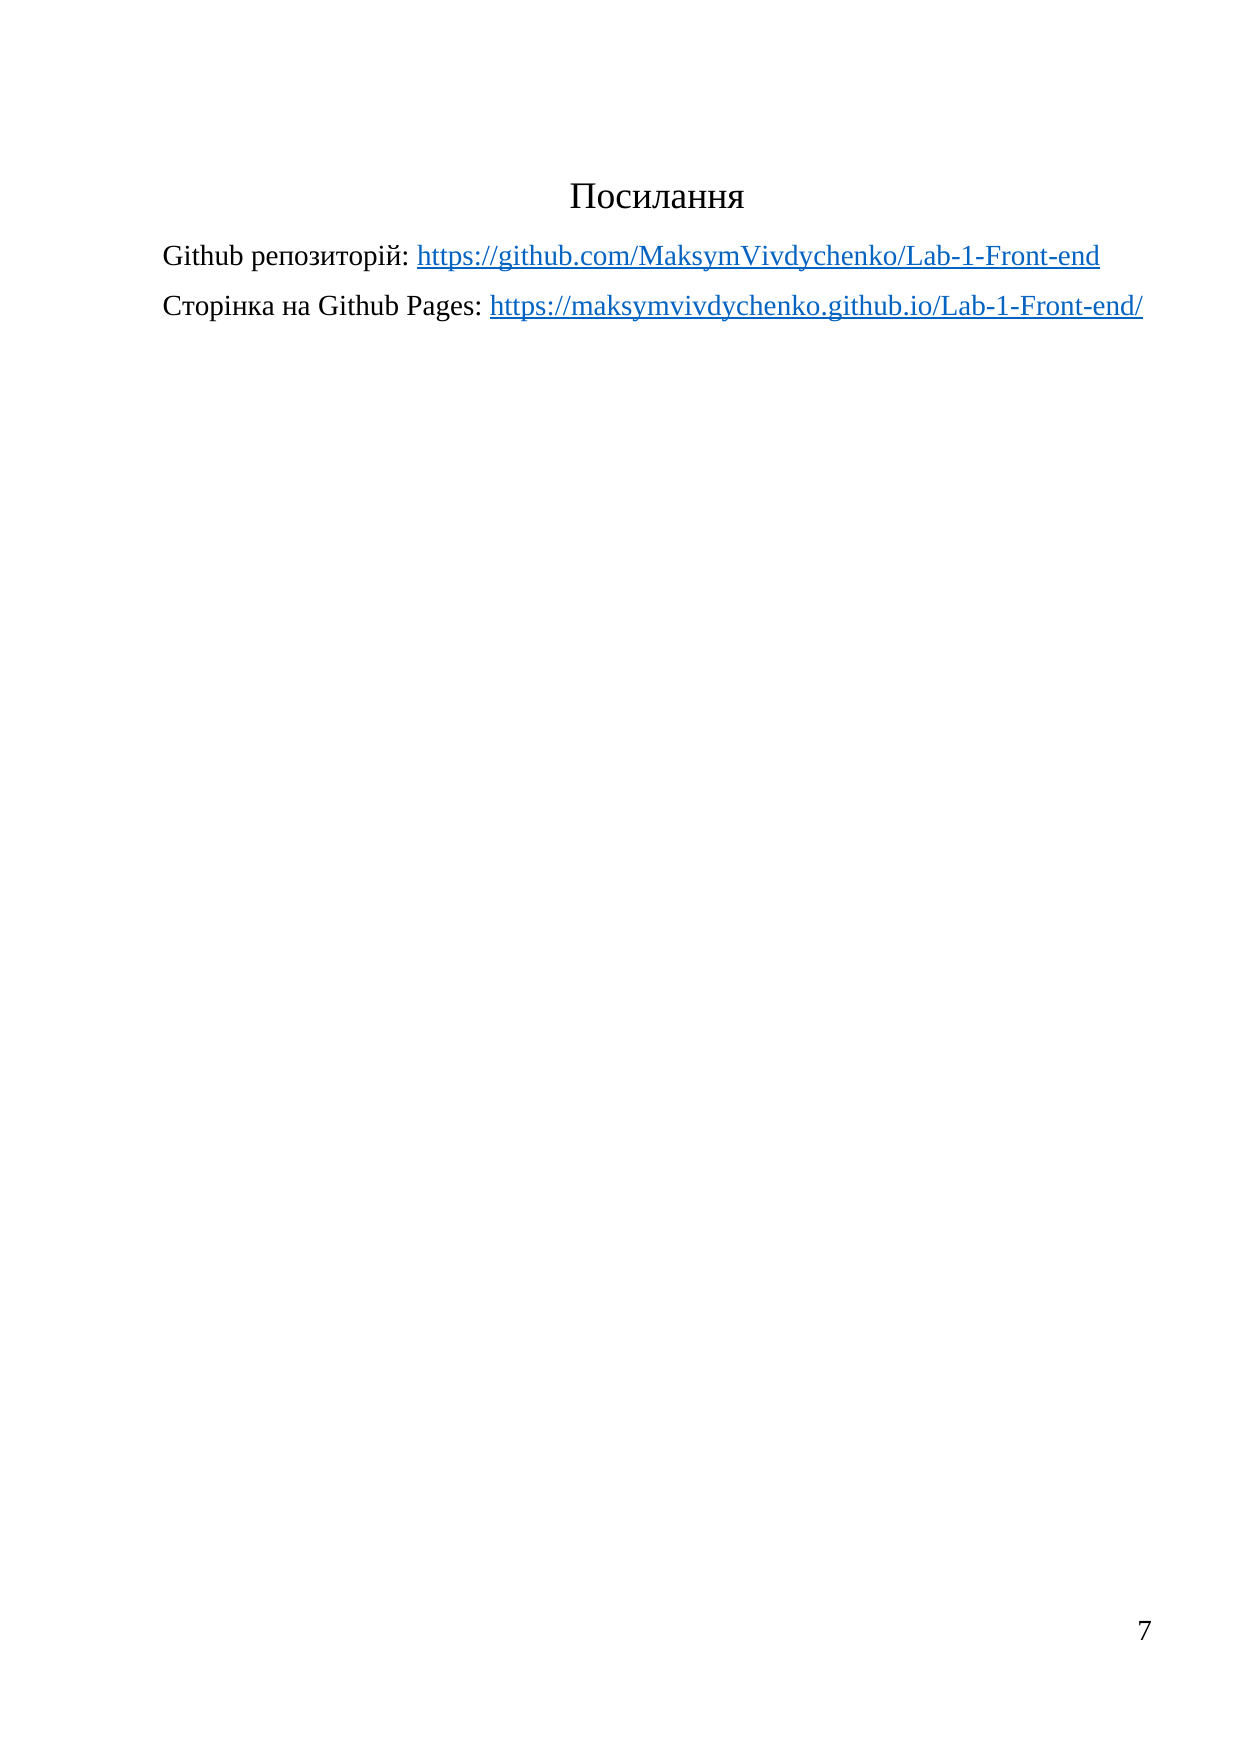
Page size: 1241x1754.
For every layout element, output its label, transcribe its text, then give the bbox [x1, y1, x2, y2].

text Сторінка на Github Pages: https://maksymvivdychenko.github.io/Lab-1-Front-end/ [89, 288, 1152, 322]
text Github репозиторій: https://github.com/MaksymVivdychenko/Lab-1-Front-end [89, 238, 1152, 271]
subtitle Посилання [89, 173, 1152, 216]
